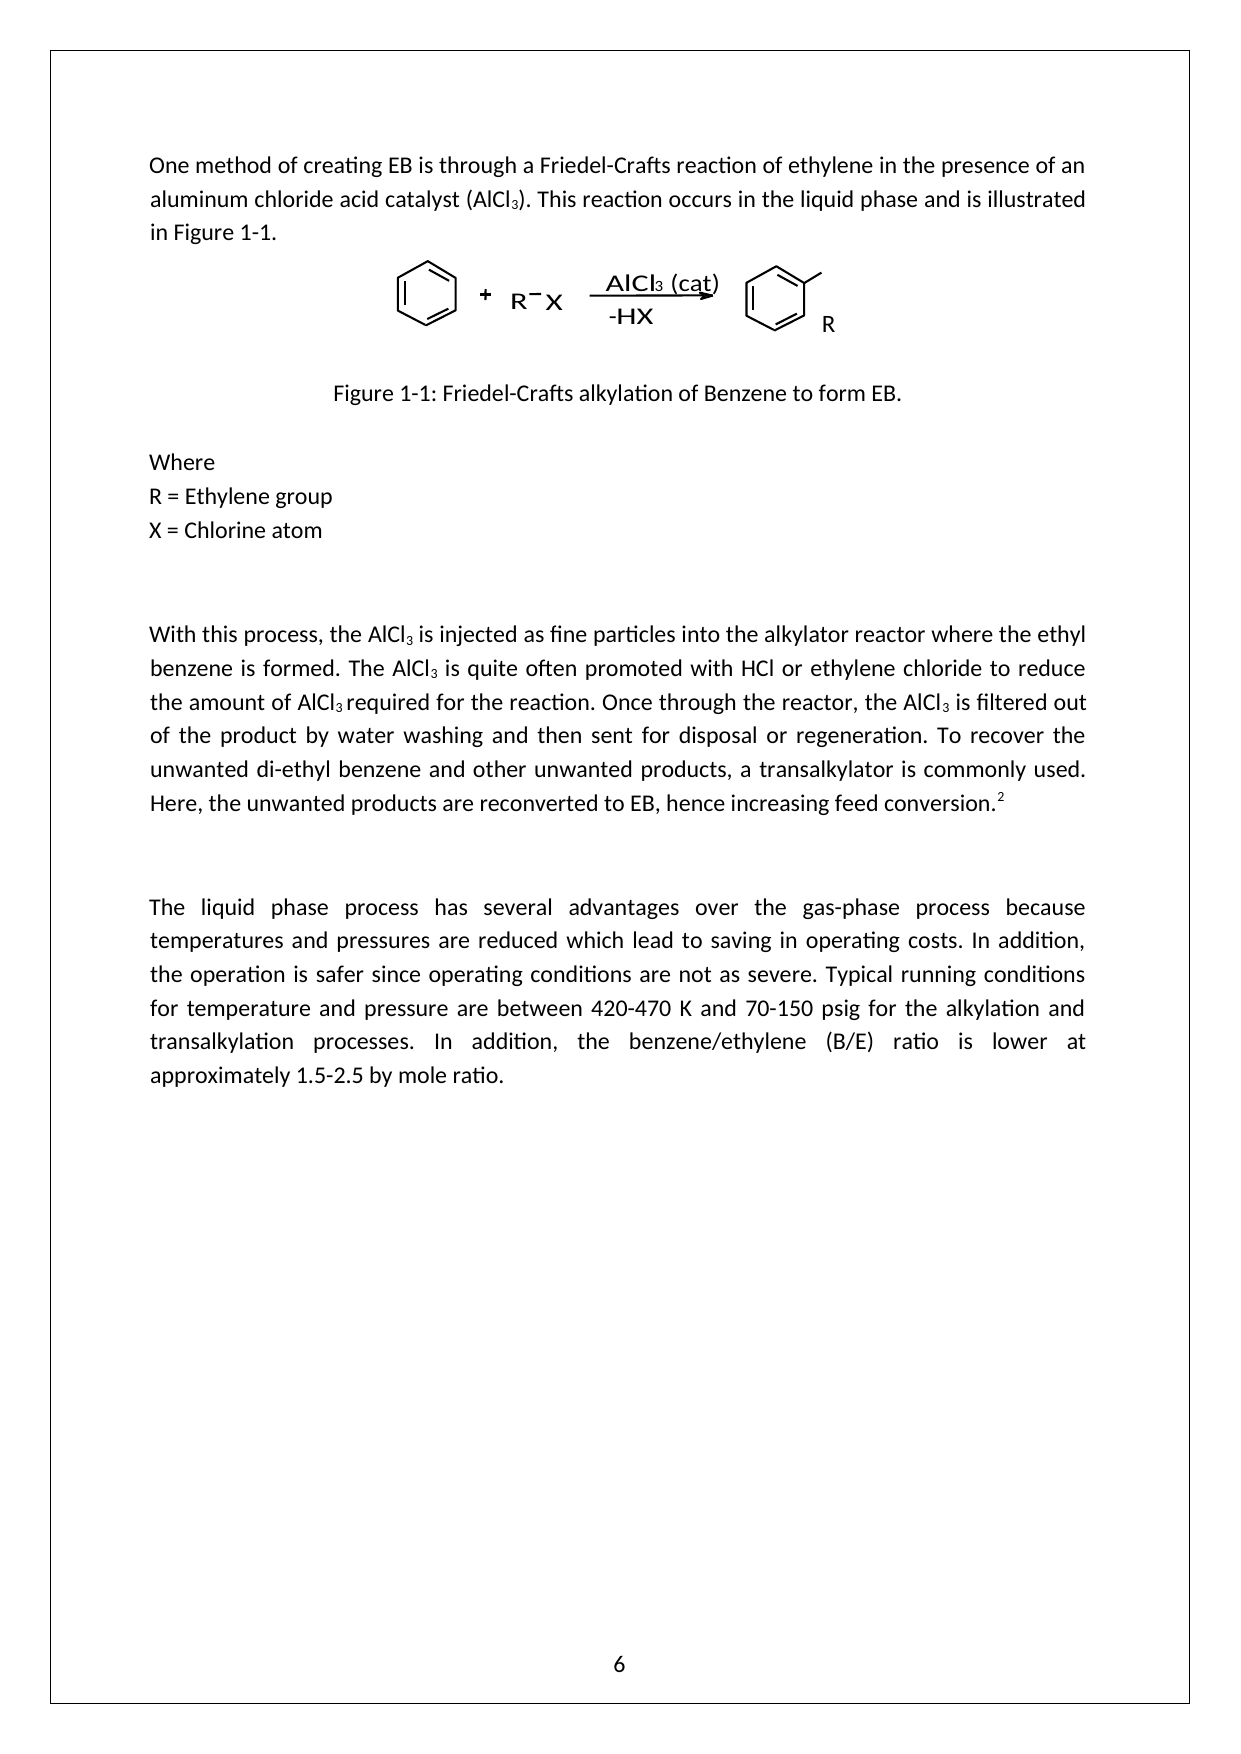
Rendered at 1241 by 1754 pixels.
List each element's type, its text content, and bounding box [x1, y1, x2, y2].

text Where [149, 447, 1087, 476]
text The liquid phase process has several advantages over the gas-phase process because temperatures and pressures are reduced which lead to saving in operating costs. In addition, the operation is safer since operating conditions are not as severe. Typical running conditions for temperature and pressure are between 420-470 K and 70-150 psig for the alkylation and transalkylation processes. In addition, the benzene/ethylene (B/E) ratio is lower at approximately 1.5-2.5 by mole ratio. [149, 892, 1087, 1089]
text One method of creating EB is through a Friedel-Crafts reaction of ethylene in the presence of an aluminum chloride acid catalyst (AlCl3). This reaction occurs in the liquid phase and is illustrated in Figure 1-1. [149, 150, 1087, 247]
text Figure 1-1: Friedel-Crafts alkylation of Benzene to form EB. [150, 378, 1086, 407]
text With this process, the AlCl3 is injected as fine particles into the alkylator reactor where the ethyl benzene is formed. The AlCl3 is quite often promoted with HCl or ethylene chloride to reduce the amount of AlCl3 required for the reaction. Once through the reactor, the AlCl3 is filtered out of the product by water washing and then sent for disposal or regeneration. To recover the unwanted di-ethyl benzene and other unwanted products, a transalkylator is commonly used. Here, the unwanted products are reconverted to EB, hence increasing feed conversion.2 [149, 619, 1087, 817]
text X = Chlorine atom [149, 515, 1087, 544]
text R = Ethylene group [149, 481, 1087, 510]
text R [150, 261, 1083, 338]
